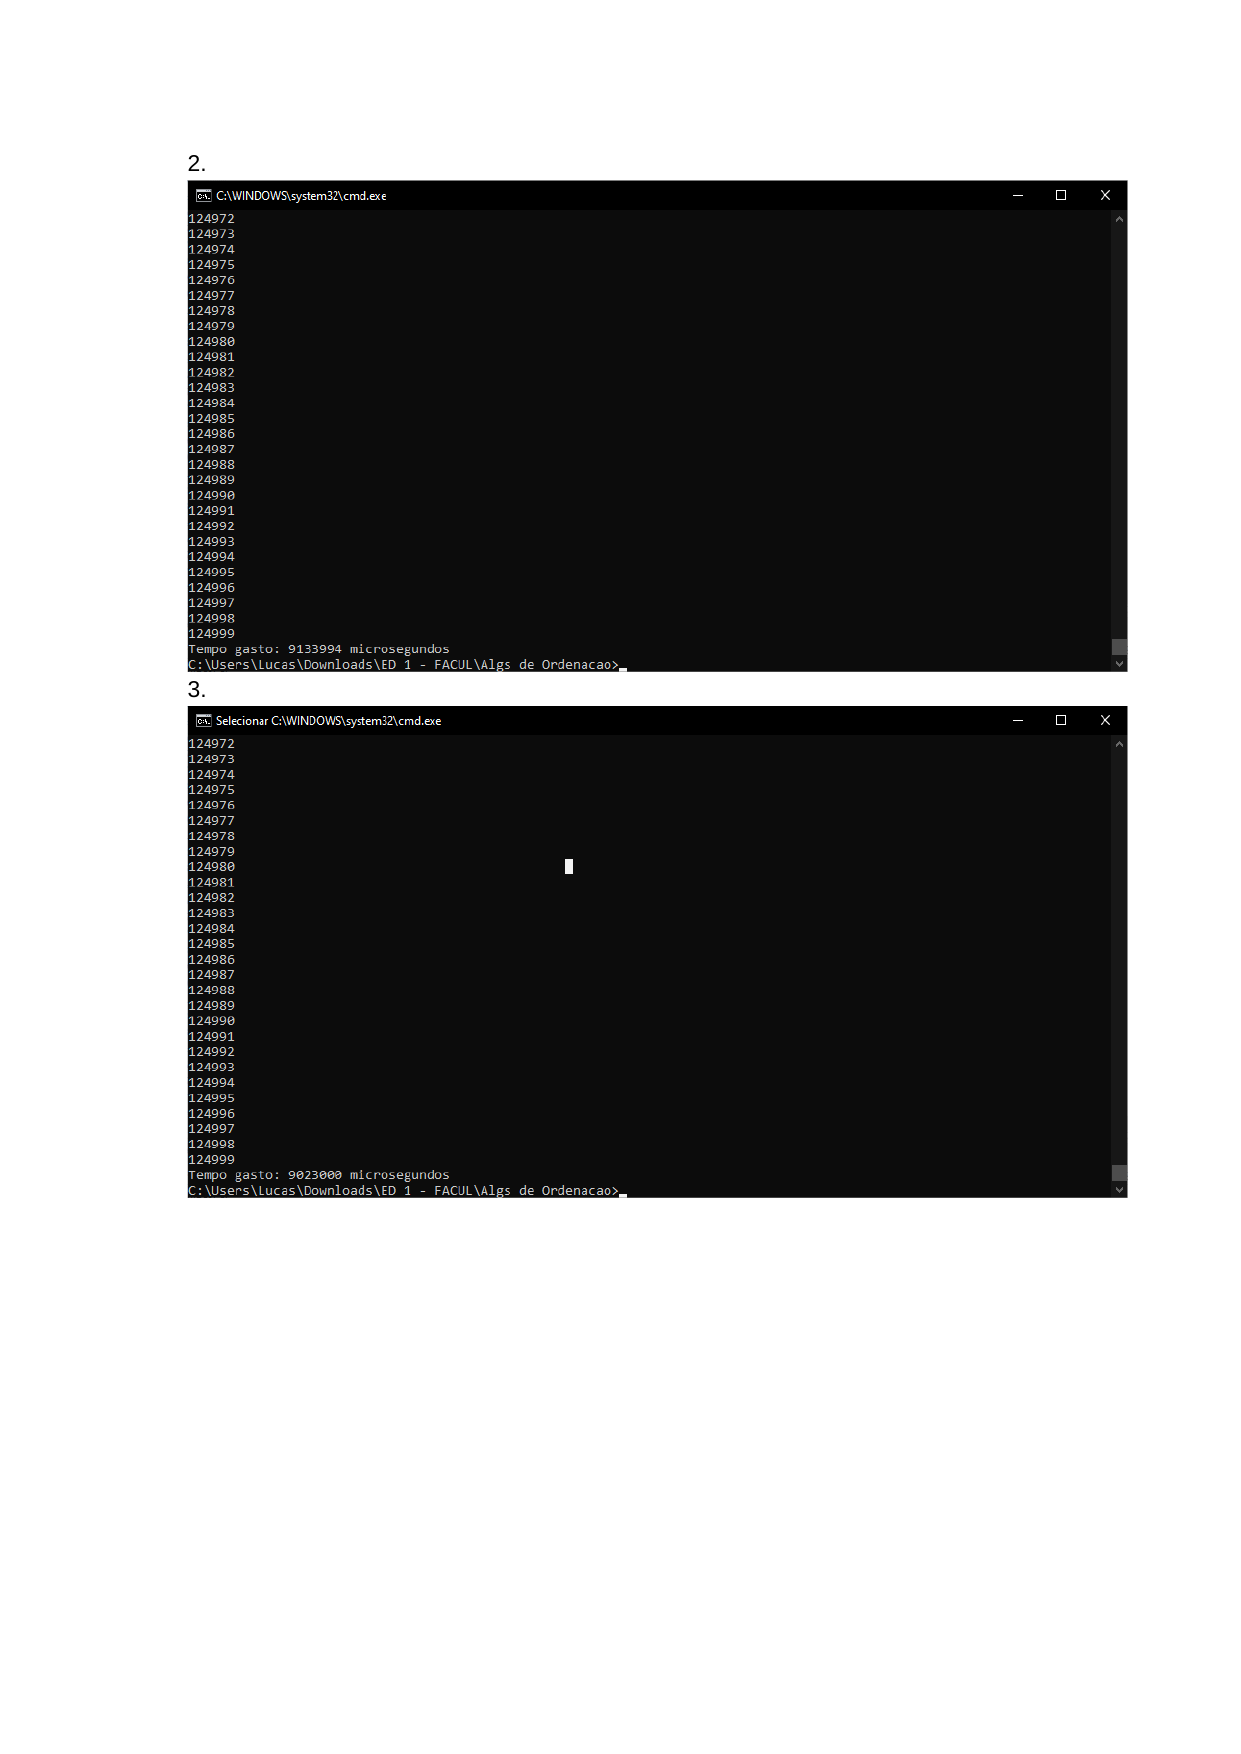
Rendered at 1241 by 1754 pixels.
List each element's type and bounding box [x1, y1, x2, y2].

picture [187, 180, 1128, 672]
picture [187, 706, 1128, 1198]
